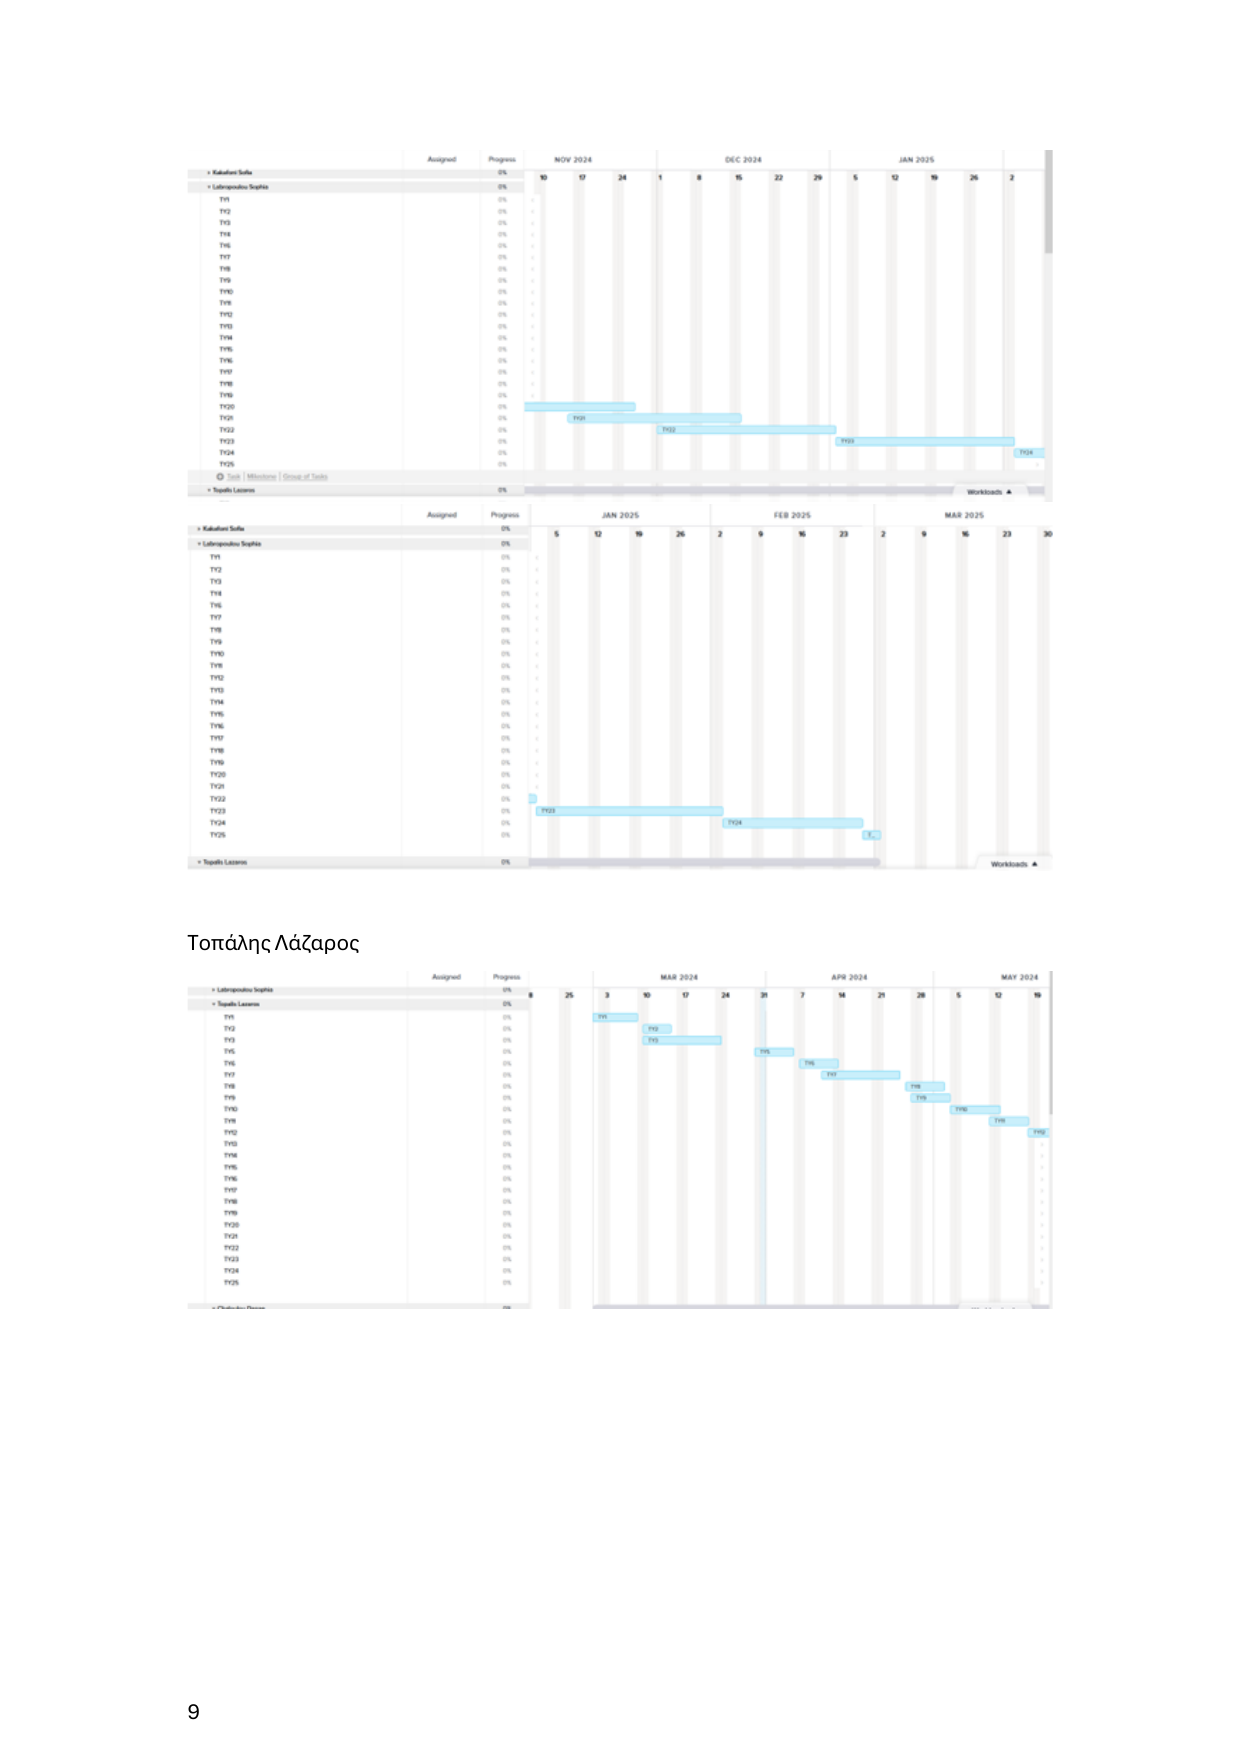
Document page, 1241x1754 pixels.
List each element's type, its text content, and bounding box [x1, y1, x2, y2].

picture [187, 150, 1053, 502]
picture [187, 971, 1053, 1309]
text Τοπάλης Λάζαρος [187, 928, 1053, 956]
picture [187, 504, 1053, 871]
